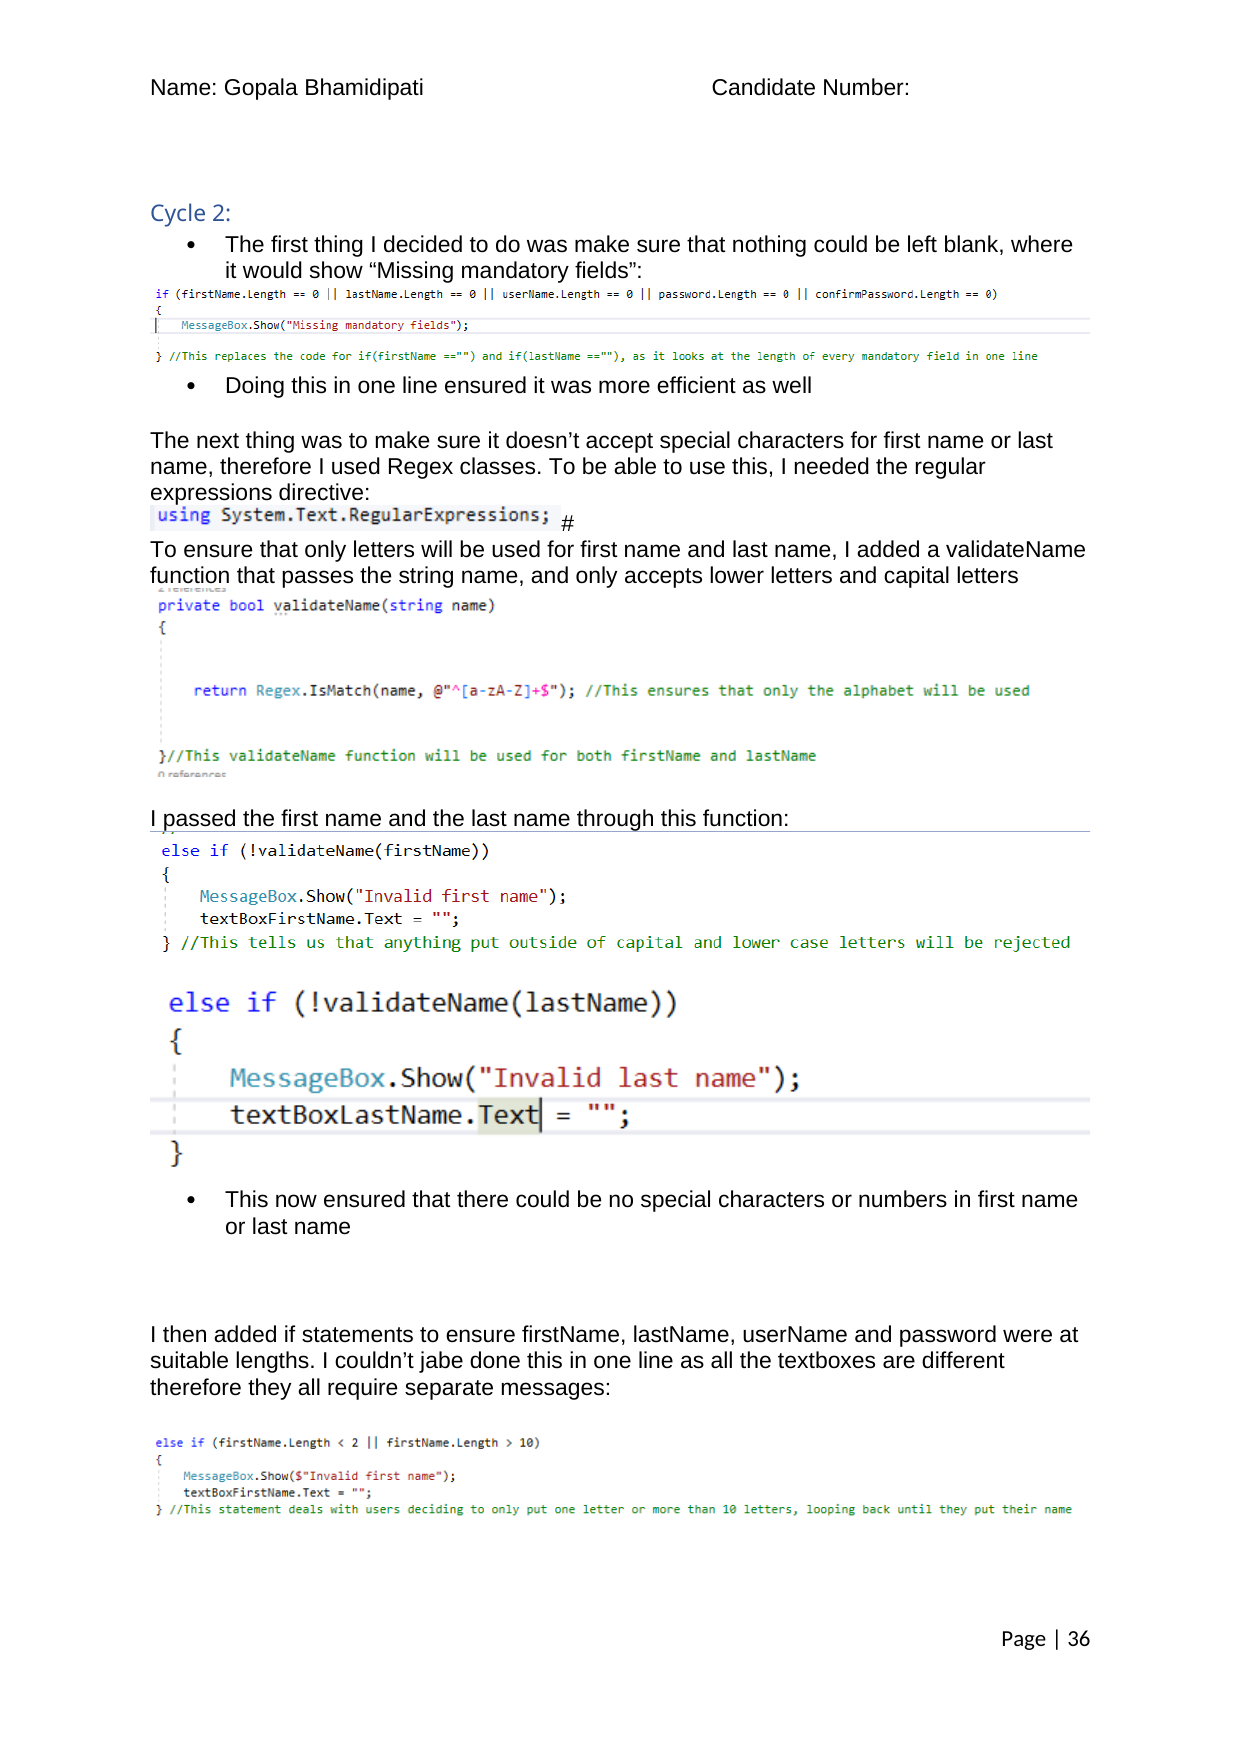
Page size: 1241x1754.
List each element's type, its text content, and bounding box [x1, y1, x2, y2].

list The first thing I decided to do was make sure that nothing could be left blank, where it would show “Missing mandatory fields”: [187, 231, 1090, 283]
picture [150, 831, 1091, 1187]
text I passed the first name and the last name through this function: [150, 805, 1090, 831]
text I then added if statements to ensure firstName, lastName, userName and password were at suitable lengths. I couldn’t jabe done this in one line as all the textboxes are different therefore they all require separate messages: [150, 1321, 1090, 1400]
text To ensure that only letters will be used for first name and last name, I added a validateName function that passes the string name, and only accepts lower letters and capital letters [150, 536, 1090, 588]
picture [150, 283, 1091, 372]
picture [150, 588, 1091, 777]
text The next thing was to make sure it doesn’t accept special characters for first name or last name, therefore I used Regex classes. To be able to use this, I needed the regular expressions directive: [150, 427, 1090, 506]
picture [150, 1428, 1091, 1532]
picture [150, 505, 562, 531]
list Doing this in one line ensured it was more efficient as well [187, 372, 1090, 398]
list This now ensured that there could be no special characters or numbers in first name or last name [187, 1187, 1090, 1239]
subtitle Cycle 2: [150, 197, 1090, 228]
